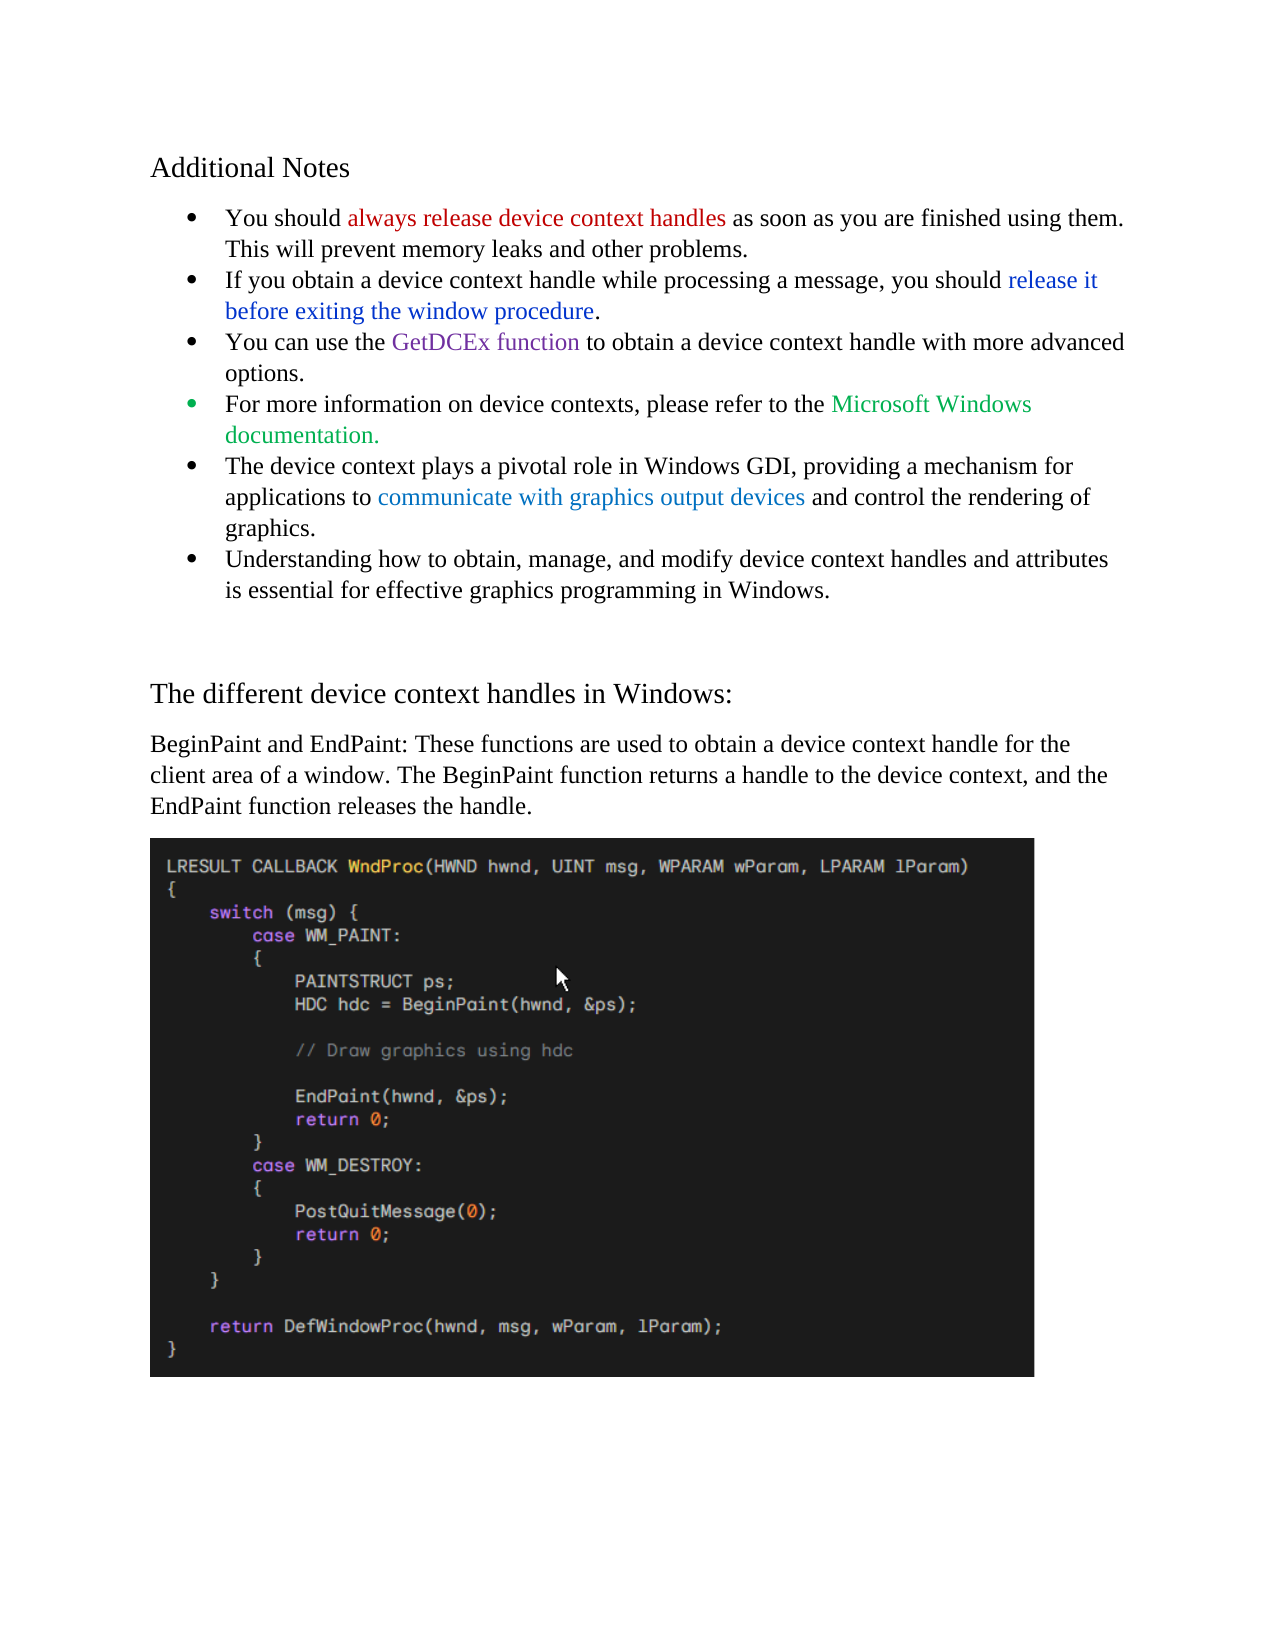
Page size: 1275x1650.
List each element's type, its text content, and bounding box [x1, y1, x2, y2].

list For more information on device contexts, please refer to the Microsoft Windows documentation. [187, 389, 1125, 449]
list Understanding how to obtain, manage, and modify device context handles and attributes is essential for effective graphics programming in Windows. [187, 544, 1125, 604]
text The different device context handles in Windows: [150, 676, 1125, 709]
text Additional Notes [150, 150, 1125, 183]
list If you obtain a device context handle while processing a message, you should release it before exiting the window procedure. [187, 265, 1125, 325]
list You can use the GetDCEx function to obtain a device context handle with more advanced options. [187, 327, 1125, 387]
picture [150, 838, 1035, 1377]
list You should always release device context handles as soon as you are finished using them. This will prevent memory leaks and other problems. [187, 203, 1125, 263]
list The device context plays a pivotal role in Windows GDI, providing a mechanism for applications to communicate with graphics output devices and control the rendering of graphics. [187, 451, 1125, 542]
text BeginPaint and EndPaint: These functions are used to obtain a device context handle for the client area of a window. The BeginPaint function returns a handle to the device context, and the EndPaint function releases the handle. [150, 729, 1125, 819]
